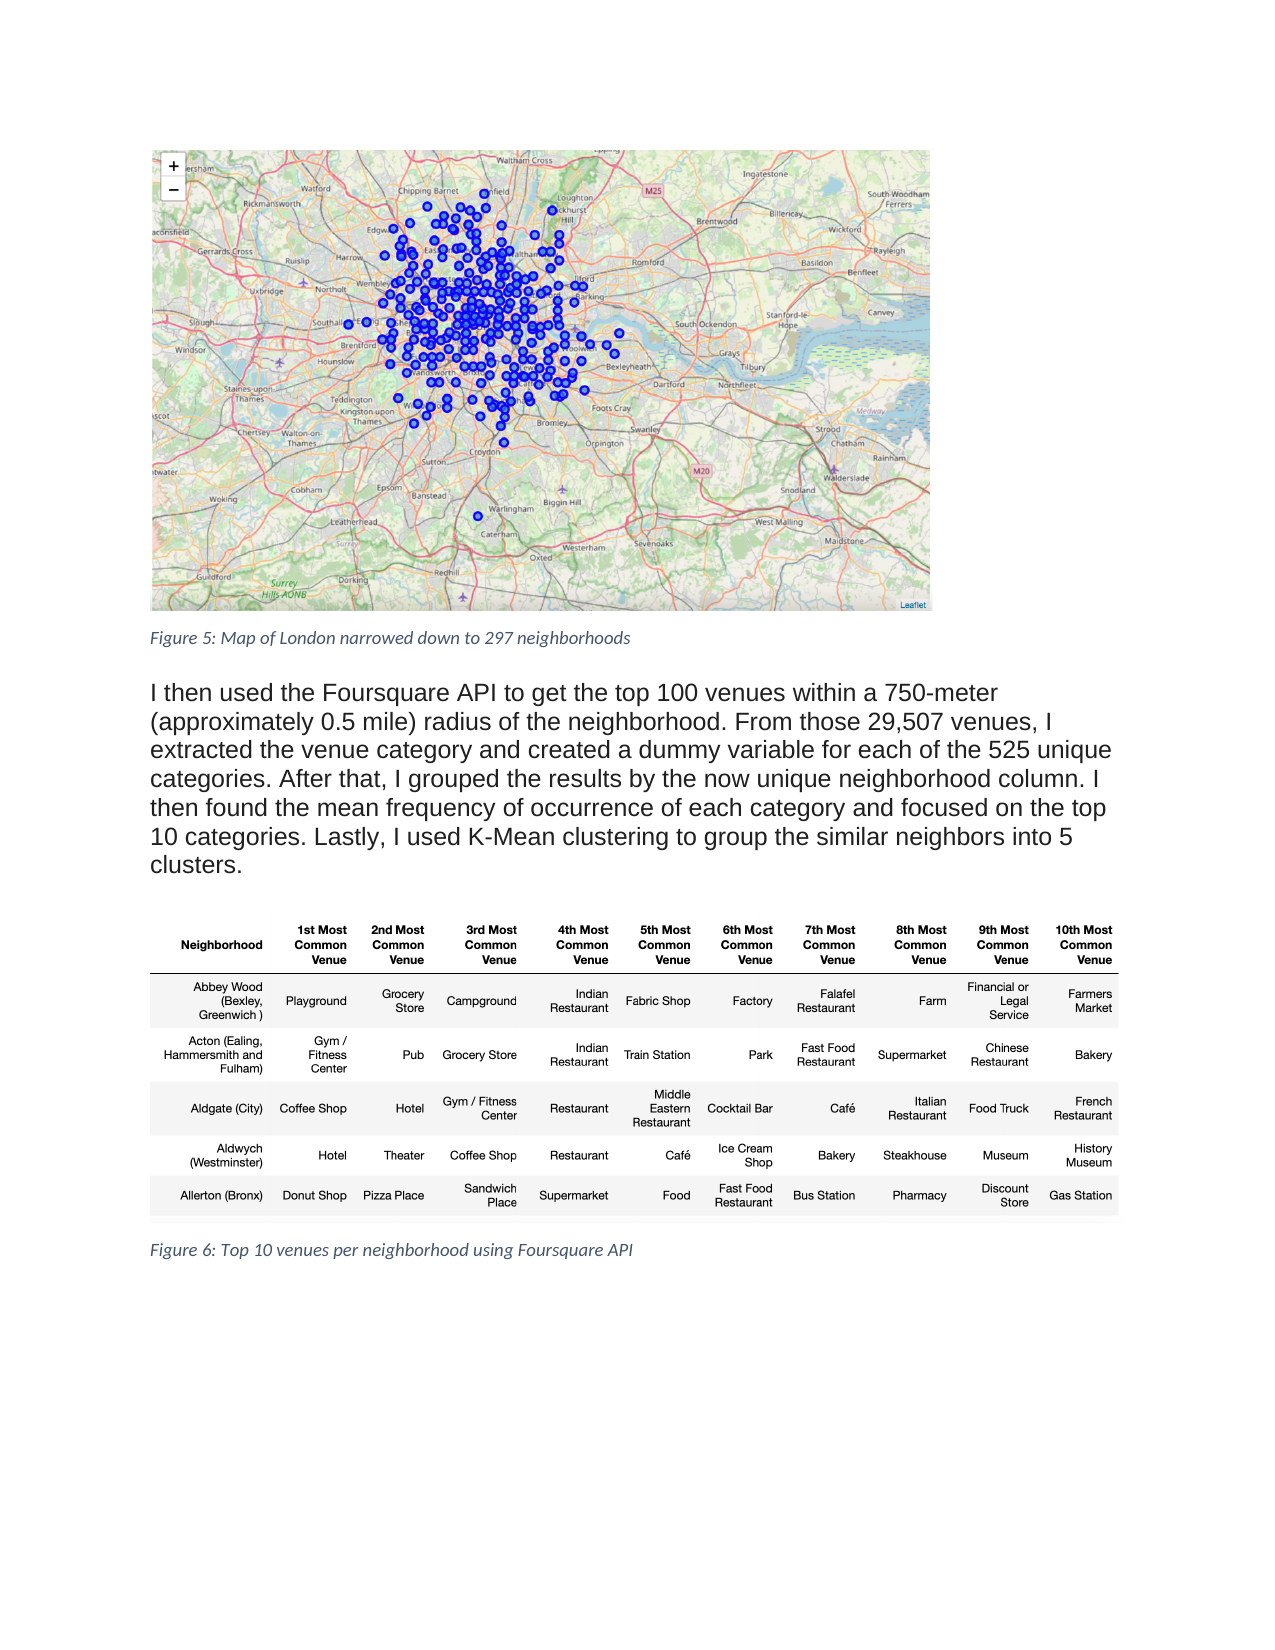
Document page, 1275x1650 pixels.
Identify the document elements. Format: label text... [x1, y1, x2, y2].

picture [150, 908, 1125, 1223]
text Figure 5: Map of London narrowed down to 297 neighborhoods [150, 626, 1125, 649]
text I then used the Foursquare API to get the top 100 venues within a 750-meter (approximately 0.5 mile) radius of the neighborhood. From those 29,507 venues, I extracted the venue category and created a dummy variable for each of the 525 unique categories. After that, I grouped the results by the now unique neighborhood column. I then found the mean frequency of occurrence of each category and focused on the top 10 categories. Lastly, I used K-Mean clustering to group the similar neighbors into 5 clusters. [150, 678, 1125, 879]
picture [150, 150, 933, 611]
text Figure 6: Top 10 venues per neighborhood using Foursquare API [150, 1238, 1125, 1261]
